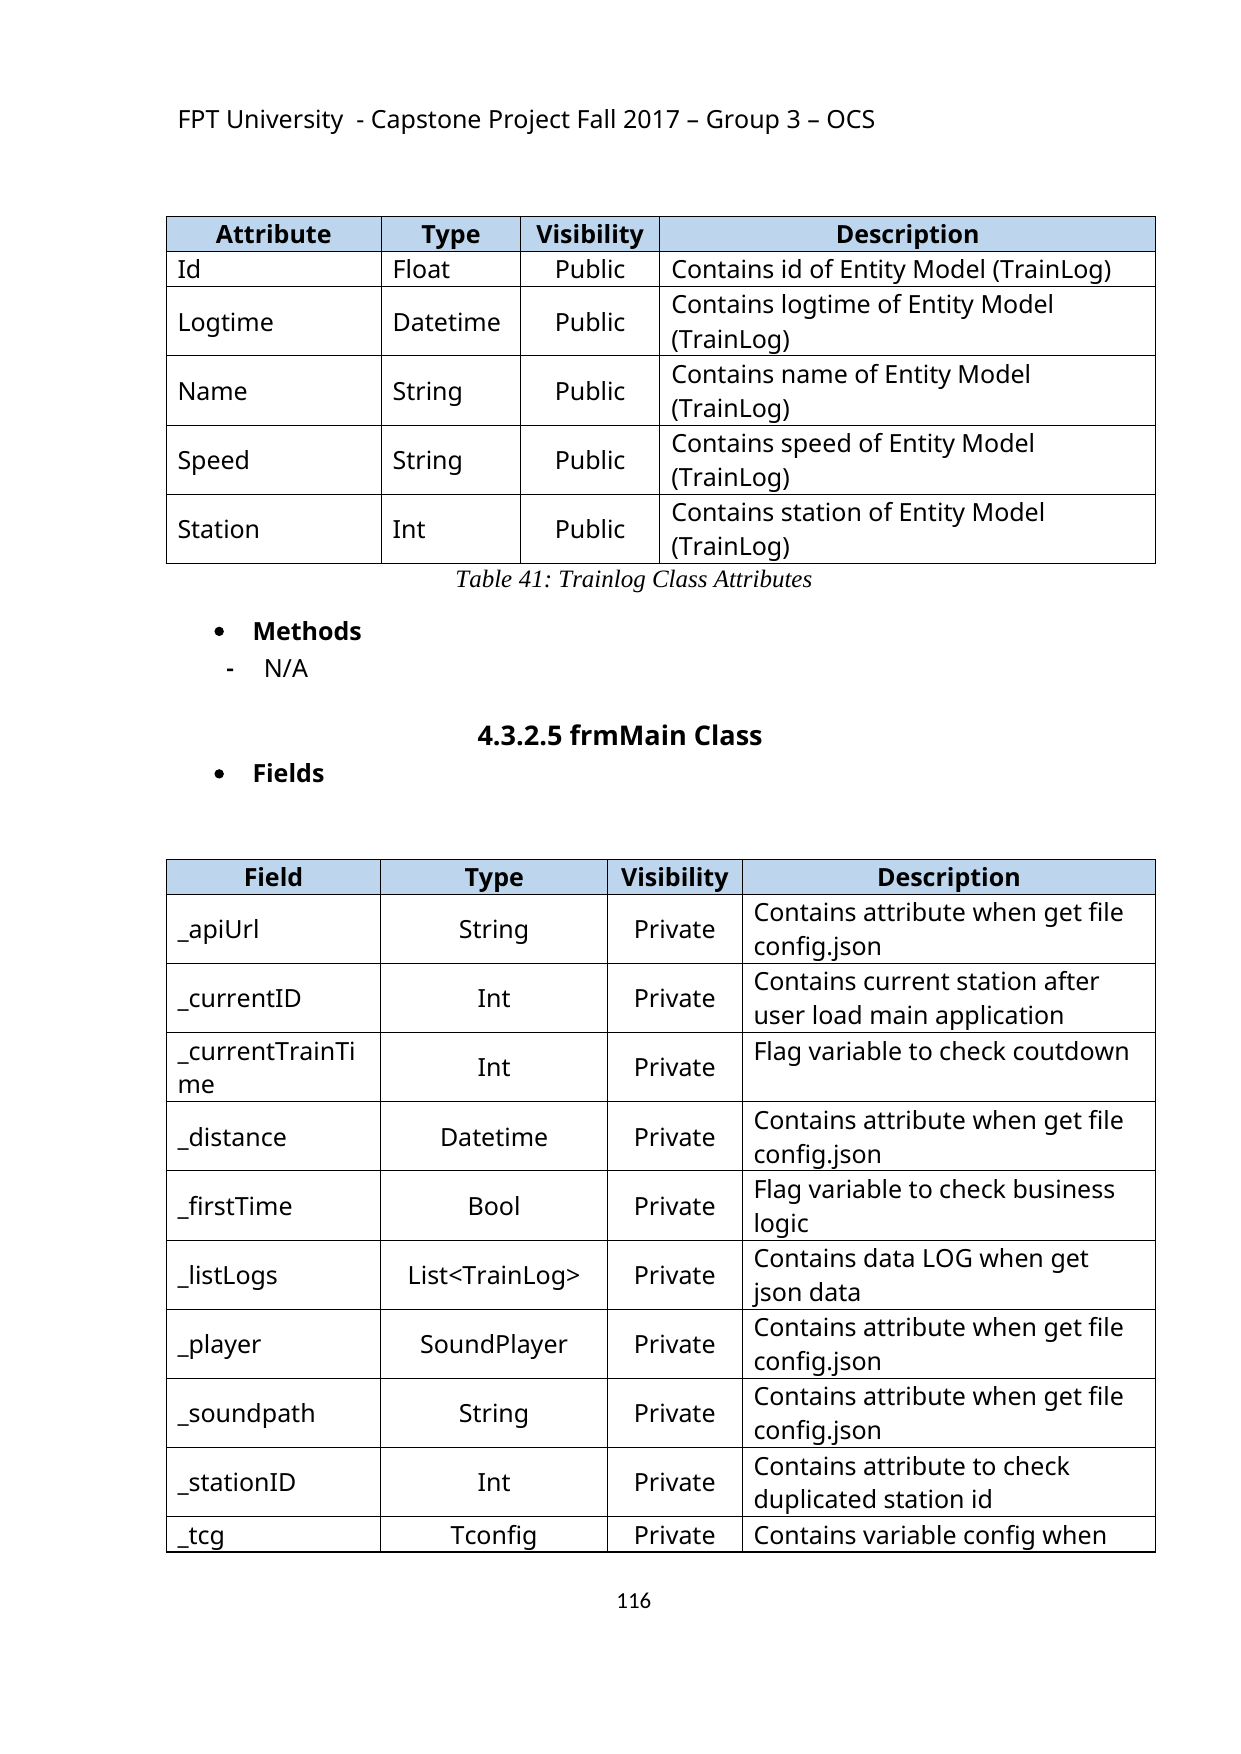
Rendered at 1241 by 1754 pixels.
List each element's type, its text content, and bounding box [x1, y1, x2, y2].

table_cell Contains name of Entity Model (TrainLog) [660, 356, 1155, 424]
subtitle 4.3.2.5 frmMain Class [477, 716, 1090, 753]
table_cell _currentID [167, 964, 380, 1032]
table_cell _stationID [167, 1448, 380, 1516]
table_cell Bool [381, 1171, 607, 1239]
table_cell Contains logtime of Entity Model (TrainLog) [660, 287, 1155, 355]
list N/A [226, 650, 1090, 684]
table_cell String [381, 895, 607, 963]
table_header Type [382, 217, 520, 251]
table_cell Private [608, 1102, 742, 1170]
table_cell Int [381, 1448, 607, 1516]
table_cell _firstTime [167, 1171, 380, 1239]
table_cell Datetime [381, 1102, 607, 1170]
table_cell _player [167, 1310, 380, 1378]
table_cell Flag variable to check coutdown [743, 1033, 1155, 1101]
table_header Field [167, 860, 380, 894]
table_cell String [381, 1379, 607, 1447]
table_header Visibility [521, 217, 659, 251]
table_header Type [381, 860, 607, 894]
table_cell Contains attribute when get file config.json [743, 1379, 1155, 1447]
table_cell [743, 1517, 1155, 1551]
table_cell Private [608, 964, 742, 1032]
table_cell Public [521, 495, 659, 563]
table_cell Private [608, 1448, 742, 1516]
table_cell _apiUrl [167, 895, 380, 963]
table_cell Private [608, 1379, 742, 1447]
table_cell Name [167, 356, 381, 424]
table_cell Contains attribute when get file config.json [743, 1102, 1155, 1170]
table_cell _listLogs [167, 1241, 380, 1309]
table_cell Contains current station after user load main application [743, 964, 1155, 1032]
table_cell Int [381, 964, 607, 1032]
table_cell Private [608, 1171, 742, 1239]
table_cell Int [381, 1033, 607, 1101]
table_cell Flag variable to check business logic [743, 1171, 1155, 1239]
table_cell Private [608, 1241, 742, 1309]
table_cell Contains id of Entity Model (TrainLog) [660, 252, 1155, 286]
table_header Visibility [608, 860, 742, 894]
table_cell Tconfig [381, 1517, 607, 1551]
table_cell Private [608, 895, 742, 963]
table_cell Contains speed of Entity Model (TrainLog) [660, 426, 1155, 494]
table_cell Private [608, 1310, 742, 1378]
table_cell Public [521, 426, 659, 494]
table_cell Logtime [167, 287, 381, 355]
table_cell Public [521, 287, 659, 355]
table_cell _distance [167, 1102, 380, 1170]
table_cell Contains station of Entity Model (TrainLog) [660, 495, 1155, 563]
table_header Attribute [167, 217, 381, 251]
table_cell Float [382, 252, 520, 286]
table_cell Public [521, 356, 659, 424]
table_cell Station [167, 495, 381, 563]
table_cell List<TrainLog> [381, 1241, 607, 1309]
list Fields [215, 756, 1090, 790]
table_cell Speed [167, 426, 381, 494]
table_cell Contains data LOG when get json data [743, 1241, 1155, 1309]
table_header Description [743, 860, 1155, 894]
table_cell Contains attribute when get file config.json [743, 895, 1155, 963]
table_cell Private [608, 1517, 742, 1551]
table_cell Contains attribute to check duplicated station id [743, 1448, 1155, 1516]
table_cell Private [608, 1033, 742, 1101]
table_cell Datetime [382, 287, 520, 355]
text Table 41: Trainlog Class Attributes [177, 564, 1090, 593]
list Methods [215, 613, 1090, 647]
table_cell Contains attribute when get file config.json [743, 1310, 1155, 1378]
table_cell Id [167, 252, 381, 286]
table_cell String [382, 356, 520, 424]
table_header Description [660, 217, 1155, 251]
table_cell _tcg [167, 1517, 380, 1551]
table_cell _currentTrainTime [167, 1033, 380, 1101]
table_cell Int [382, 495, 520, 563]
table_cell _soundpath [167, 1379, 380, 1447]
table_cell SoundPlayer [381, 1310, 607, 1378]
table_cell Public [521, 252, 659, 286]
table_cell String [382, 426, 520, 494]
